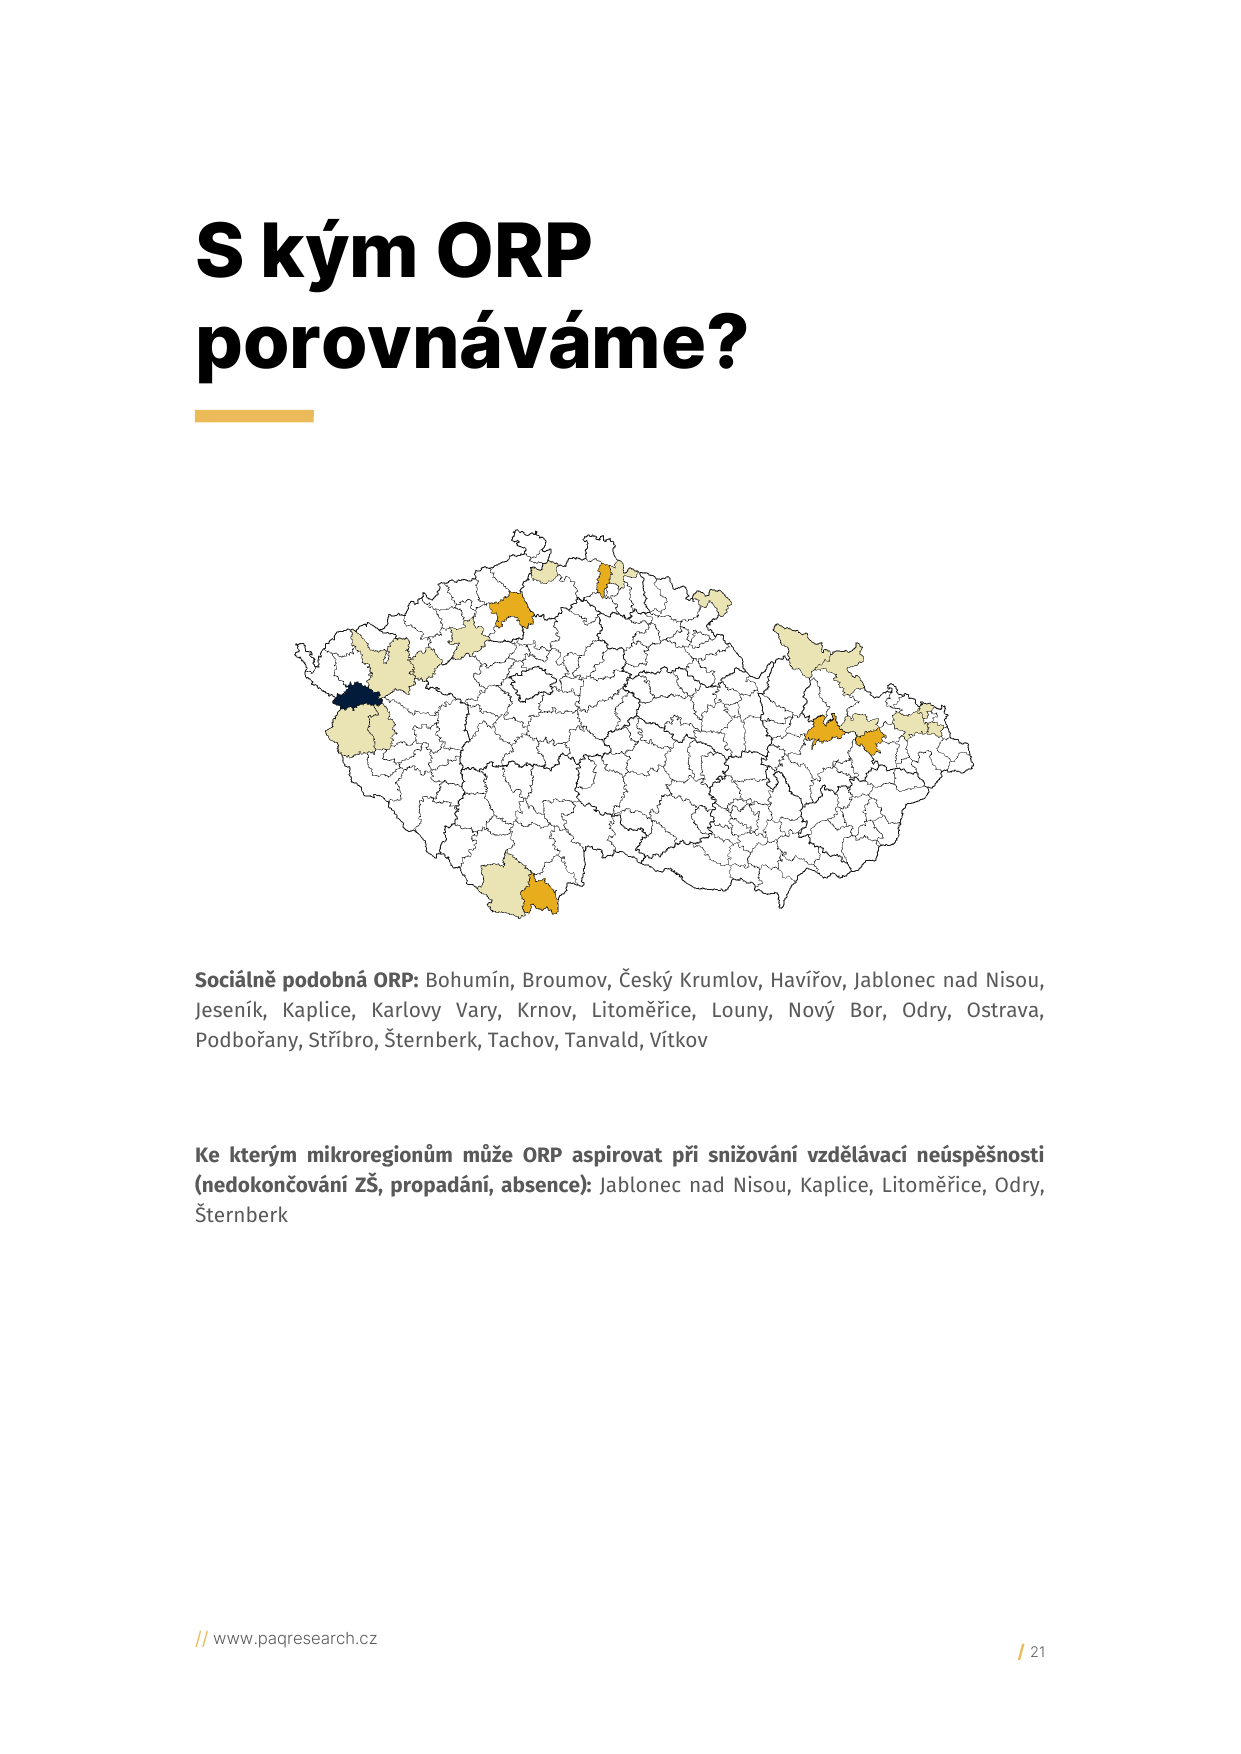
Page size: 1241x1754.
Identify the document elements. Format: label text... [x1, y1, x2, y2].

picture [194, 461, 1068, 946]
subtitle S kým ORP porovnáváme? [195, 205, 1045, 386]
text Sociálně podobná ORP: Bohumín, Broumov, Český Krumlov, Havířov, Jablonec nad Nisou, Jeseník, Kaplice, Karlovy Vary, Krnov, Litoměřice, Louny, Nový Bor, Odry, Ostrava, Podbořany, Stříbro, Šternberk, Tachov, Tanvald, Vítkov [195, 962, 1045, 1053]
text Ke kterým mikroregionům může ORP aspirovat při snižování vzdělávací neúspěšnosti (nedokončování ZŠ, propadání, absence): Jablonec nad Nisou, Kaplice, Litoměřice, Odry, Šternberk [195, 1137, 1045, 1228]
